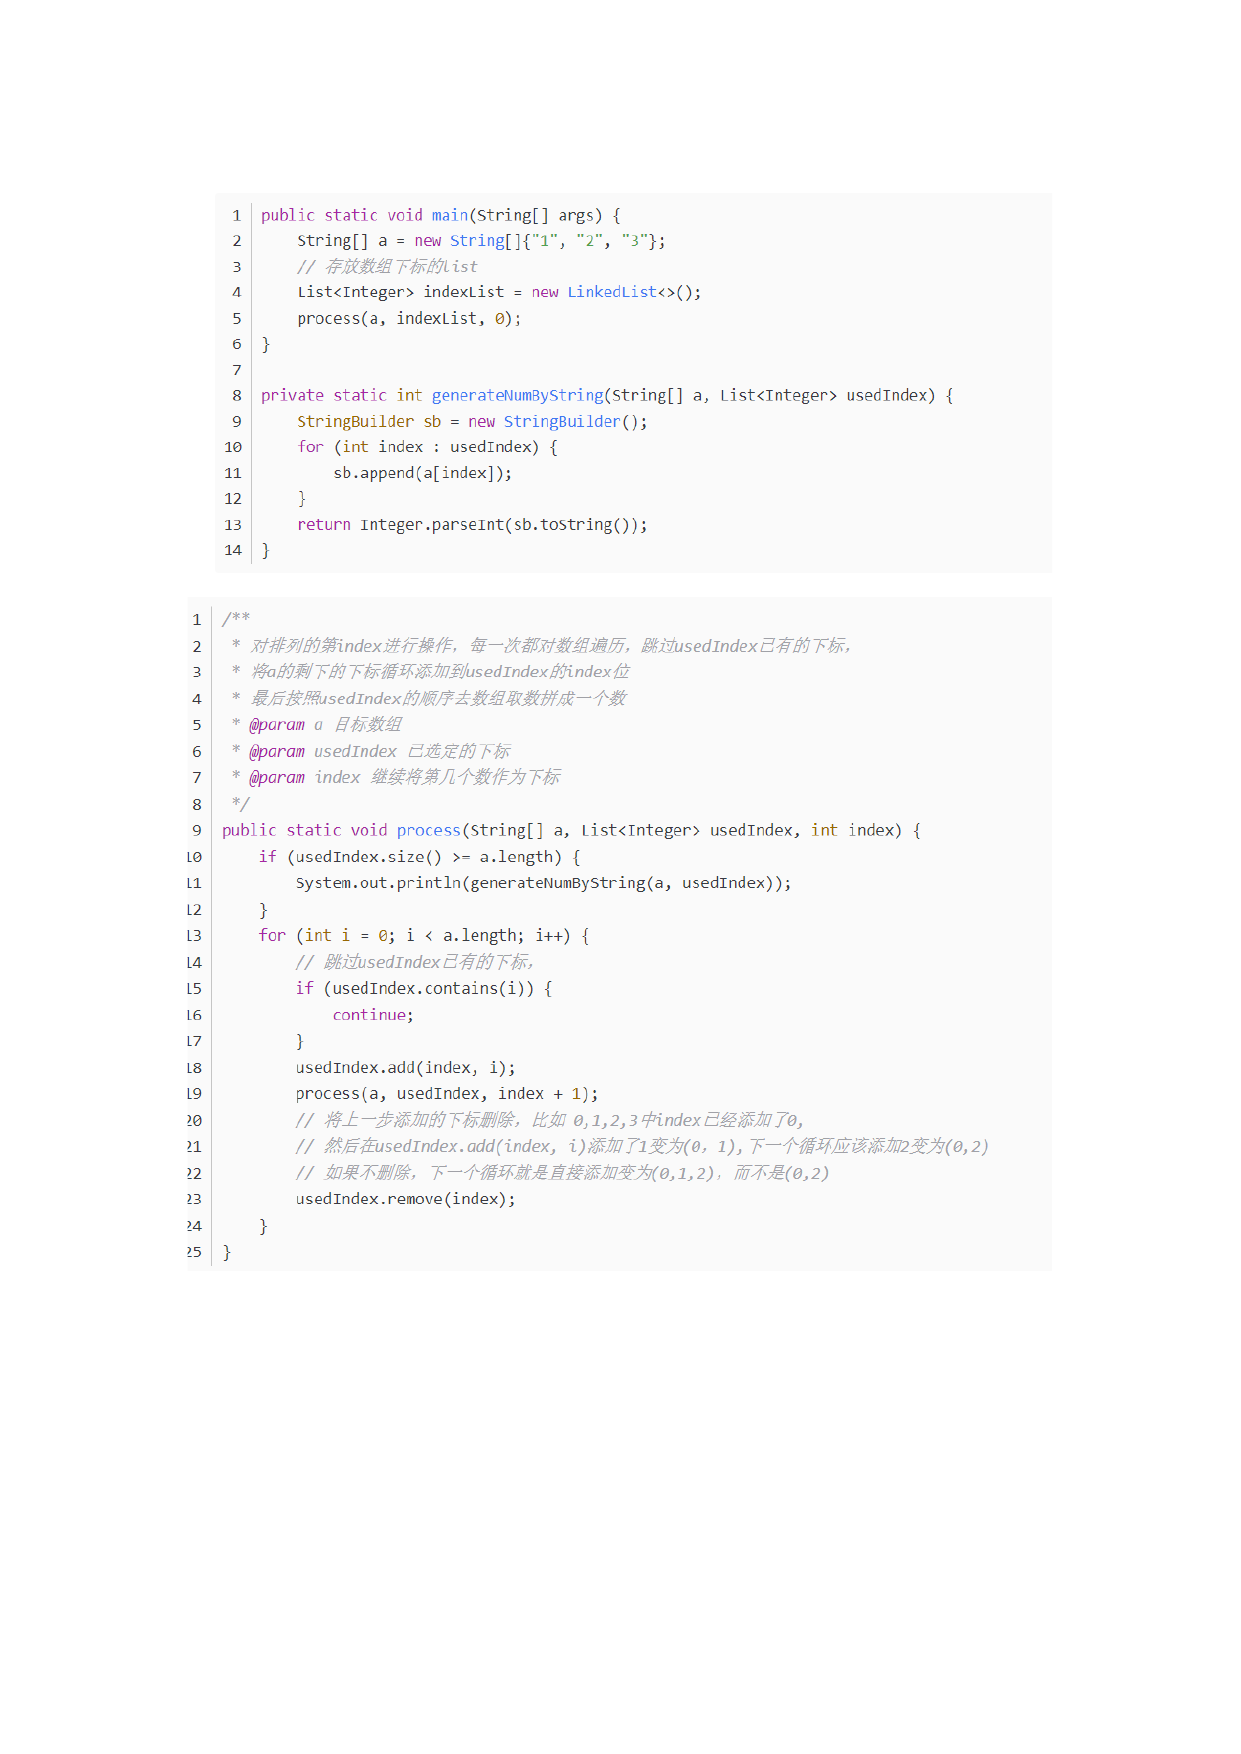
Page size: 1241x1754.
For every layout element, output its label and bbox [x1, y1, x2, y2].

picture [187, 162, 1053, 580]
picture [187, 584, 1052, 1271]
